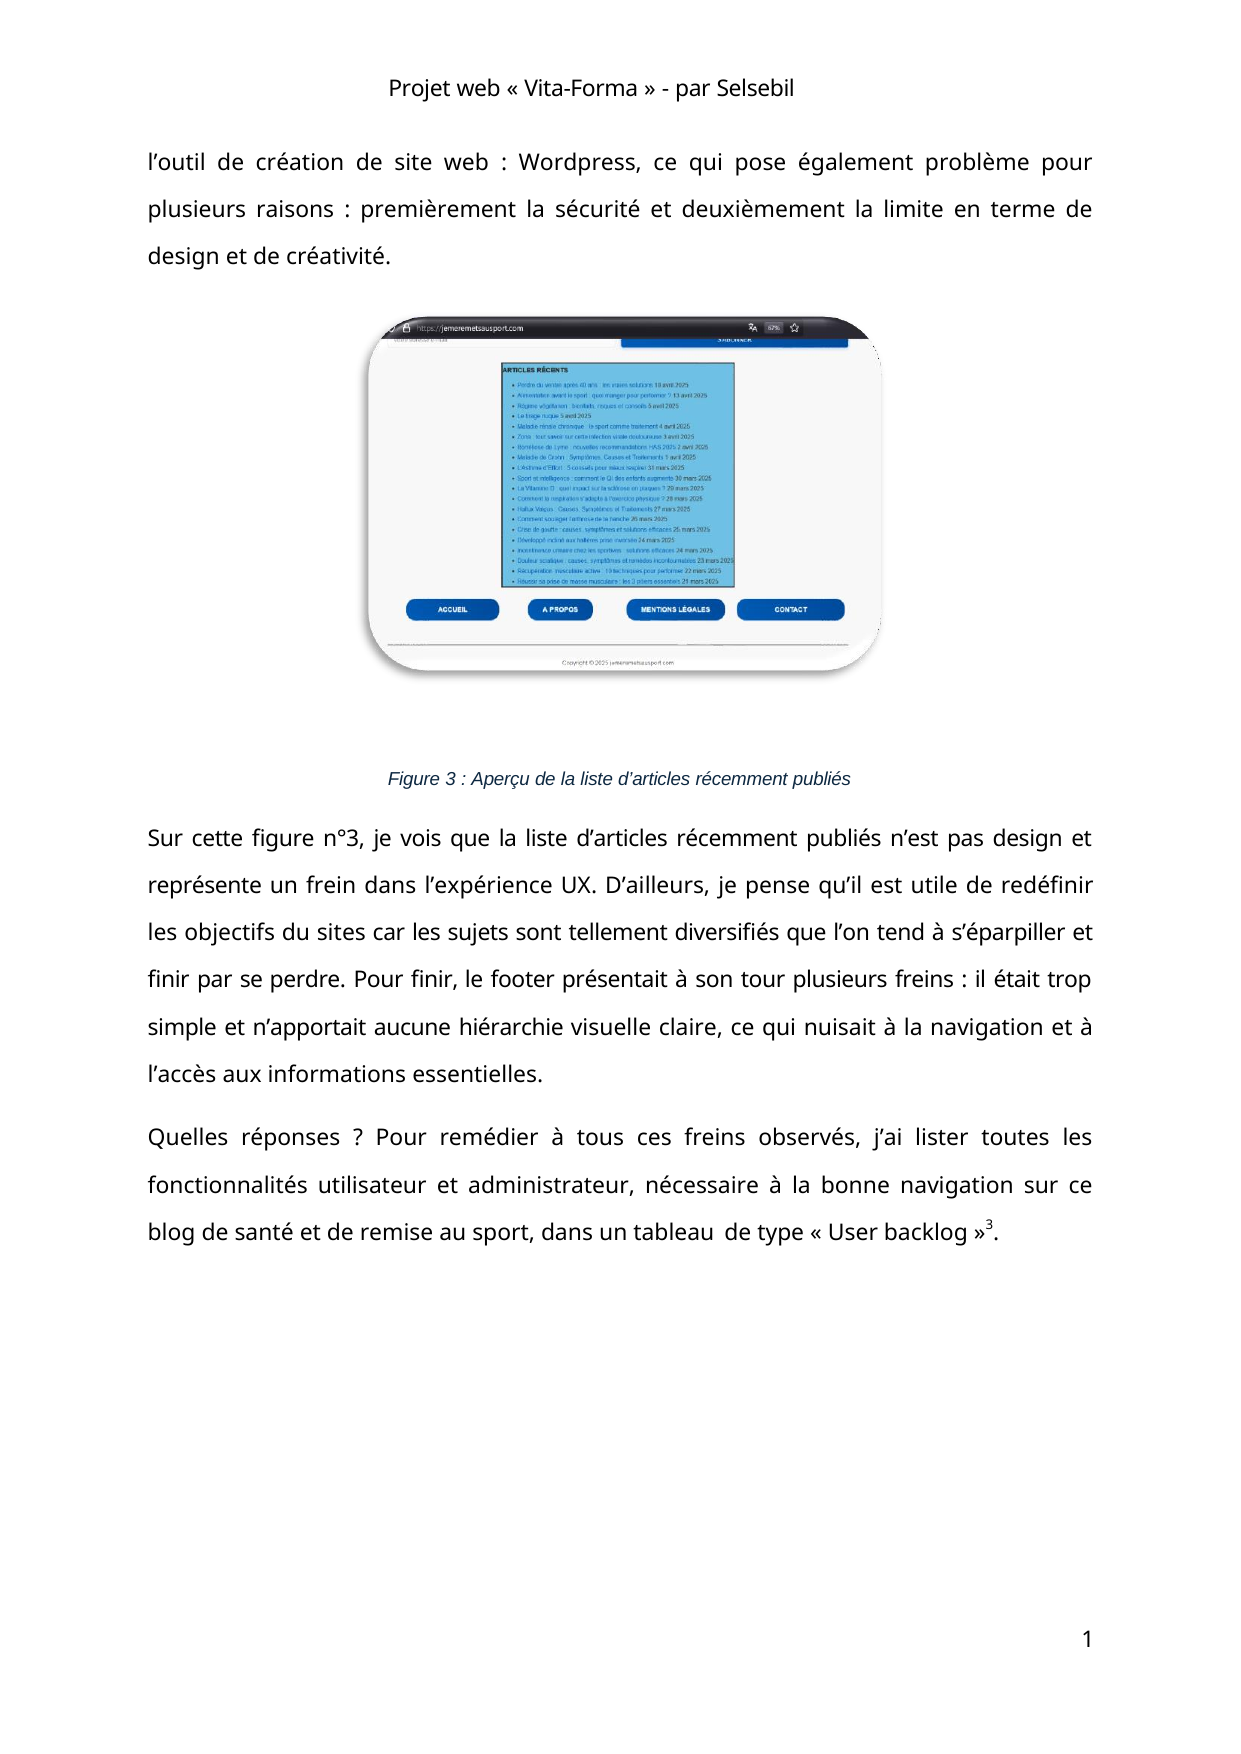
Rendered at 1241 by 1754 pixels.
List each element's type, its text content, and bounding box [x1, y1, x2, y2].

picture [354, 312, 887, 685]
text Quelles réponses ? Pour remédier à tous ces freins observés, j’ai lister toutes les fonctionnalités utilisateur et administrateur, nécessaire à la bonne navigation sur ce blog de santé et de remise au sport, dans un tableau de type « User backlog »3. [147, 1121, 1093, 1247]
text Sur cette figure n°3, je vois que la liste d’articles récemment publiés n’est pas design et représente un frein dans l’expérience UX. D’ailleurs, je pense qu’il est utile de redéfinir les objectifs du sites car les sujets sont tellement diversifiés que l’on tend à s’éparpiller et finir par se perdre. Pour finir, le footer présentait à son tour plusieurs freins : il était trop simple et n’apportait aucune hiérarchie visuelle claire, ce qui nuisait à la navigation et à l’accès aux informations essentielles. [147, 822, 1093, 1089]
text Figure 3 : Aperçu de la liste d’articles récemment publiés [162, 768, 1078, 790]
text l’outil de création de site web : Wordpress, ce qui pose également problème pour plusieurs raisons : premièrement la sécurité et deuxièmement la limite en terme de design et de créativité. [147, 146, 1093, 271]
